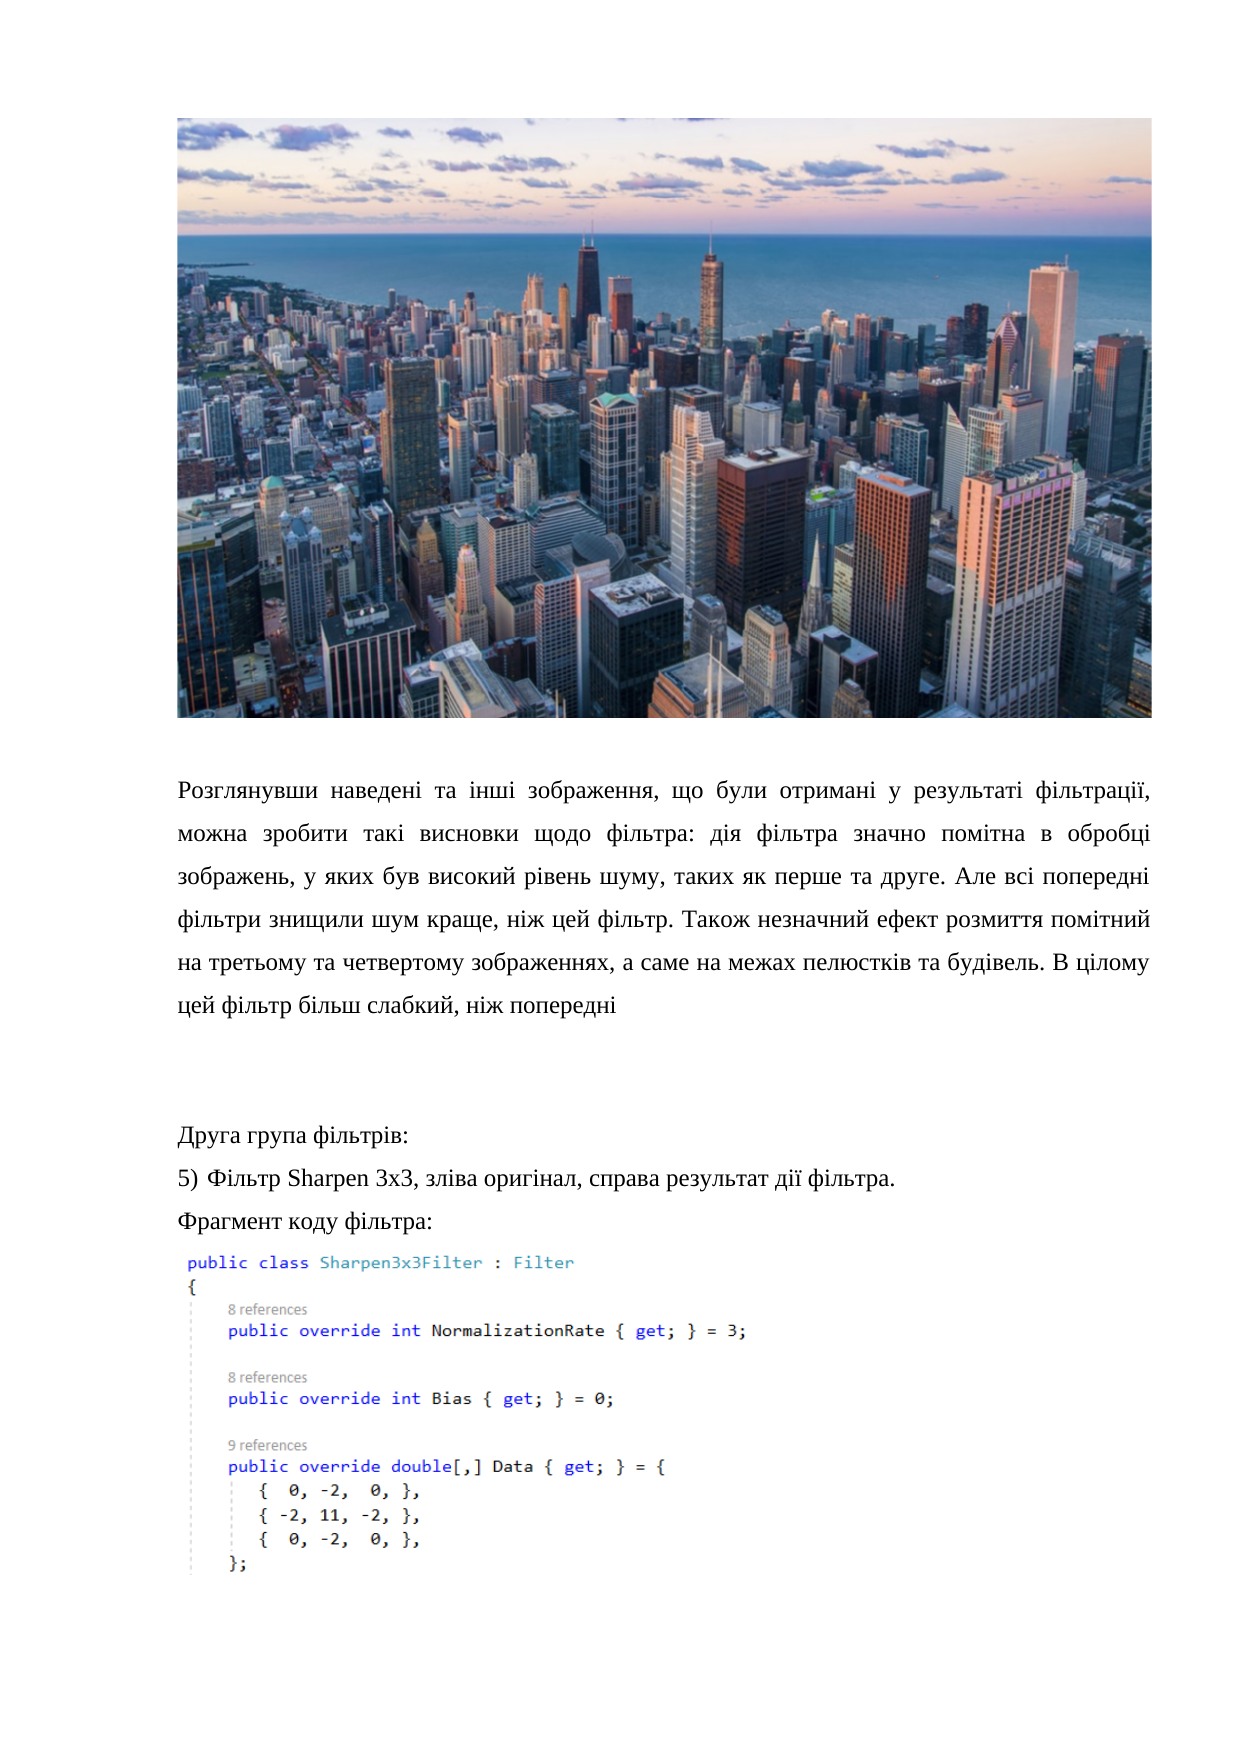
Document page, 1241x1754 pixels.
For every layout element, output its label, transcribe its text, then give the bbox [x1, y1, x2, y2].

picture [177, 118, 1152, 718]
picture [177, 1249, 751, 1575]
list Розглянувши наведені та інші зображення, що були отримані у результаті фільтрації, можна зробити такі висновки щодо фільтра: дія фільтра значно помітна в обробці зображень, у яких був високий рівень шуму, таких як перше та друге. Але всі попередні фільтри знищили шум краще, ніж цей фільтр. Також незначний ефект розмиття помітний на третьому та четвертому зображеннях, а саме на межах пелюстків та будівель. В цілому цей фільтр більш слабкий, ніж попередні [177, 775, 1152, 1019]
text Друга група фільтрів: [118, 1120, 1152, 1148]
list Фільтр Sharpen 3x3, зліва оригінал, справа результат дії фільтра. [118, 1163, 1152, 1192]
list Фрагмент коду фільтра: [177, 1206, 1152, 1235]
